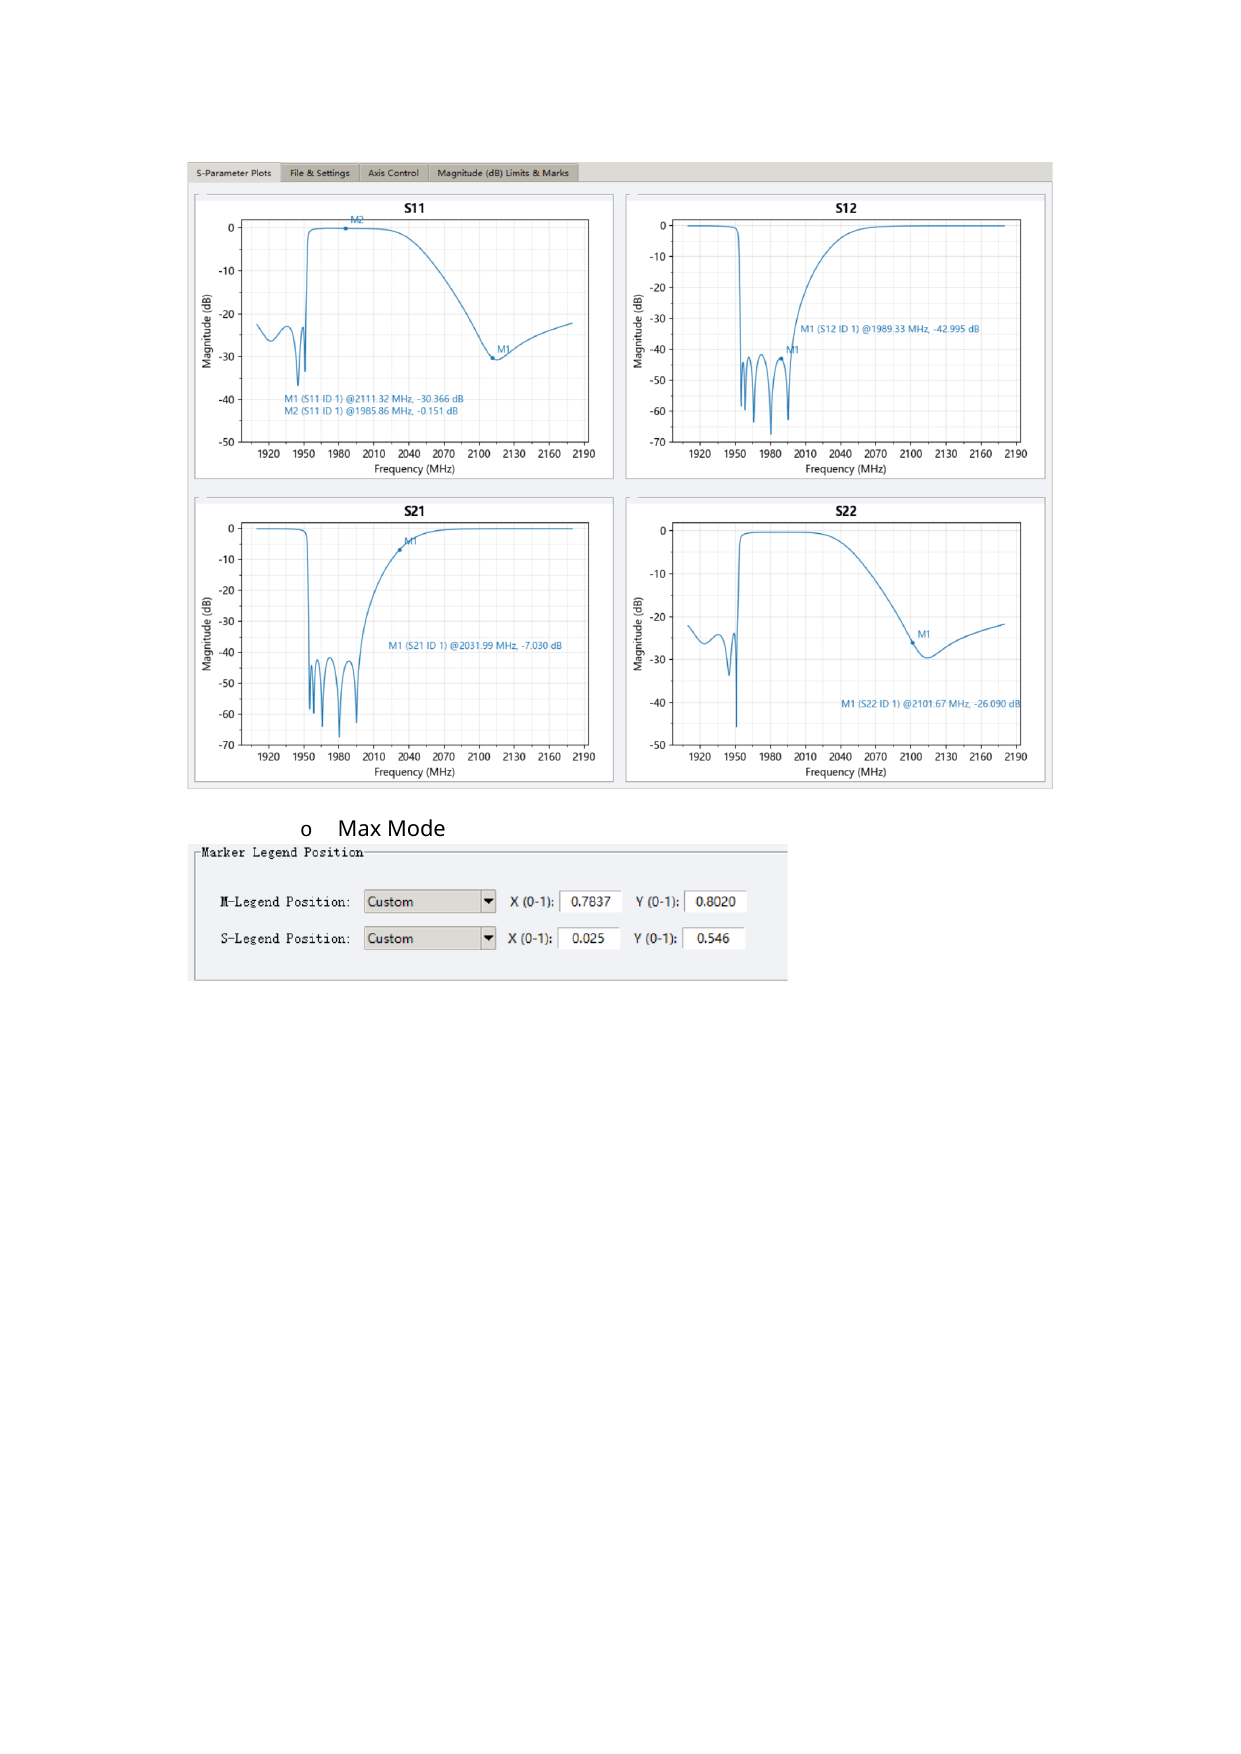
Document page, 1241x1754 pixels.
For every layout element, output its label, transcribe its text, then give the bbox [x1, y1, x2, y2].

picture [187, 844, 788, 981]
list Max Mode [300, 812, 1053, 844]
picture [187, 162, 1053, 789]
